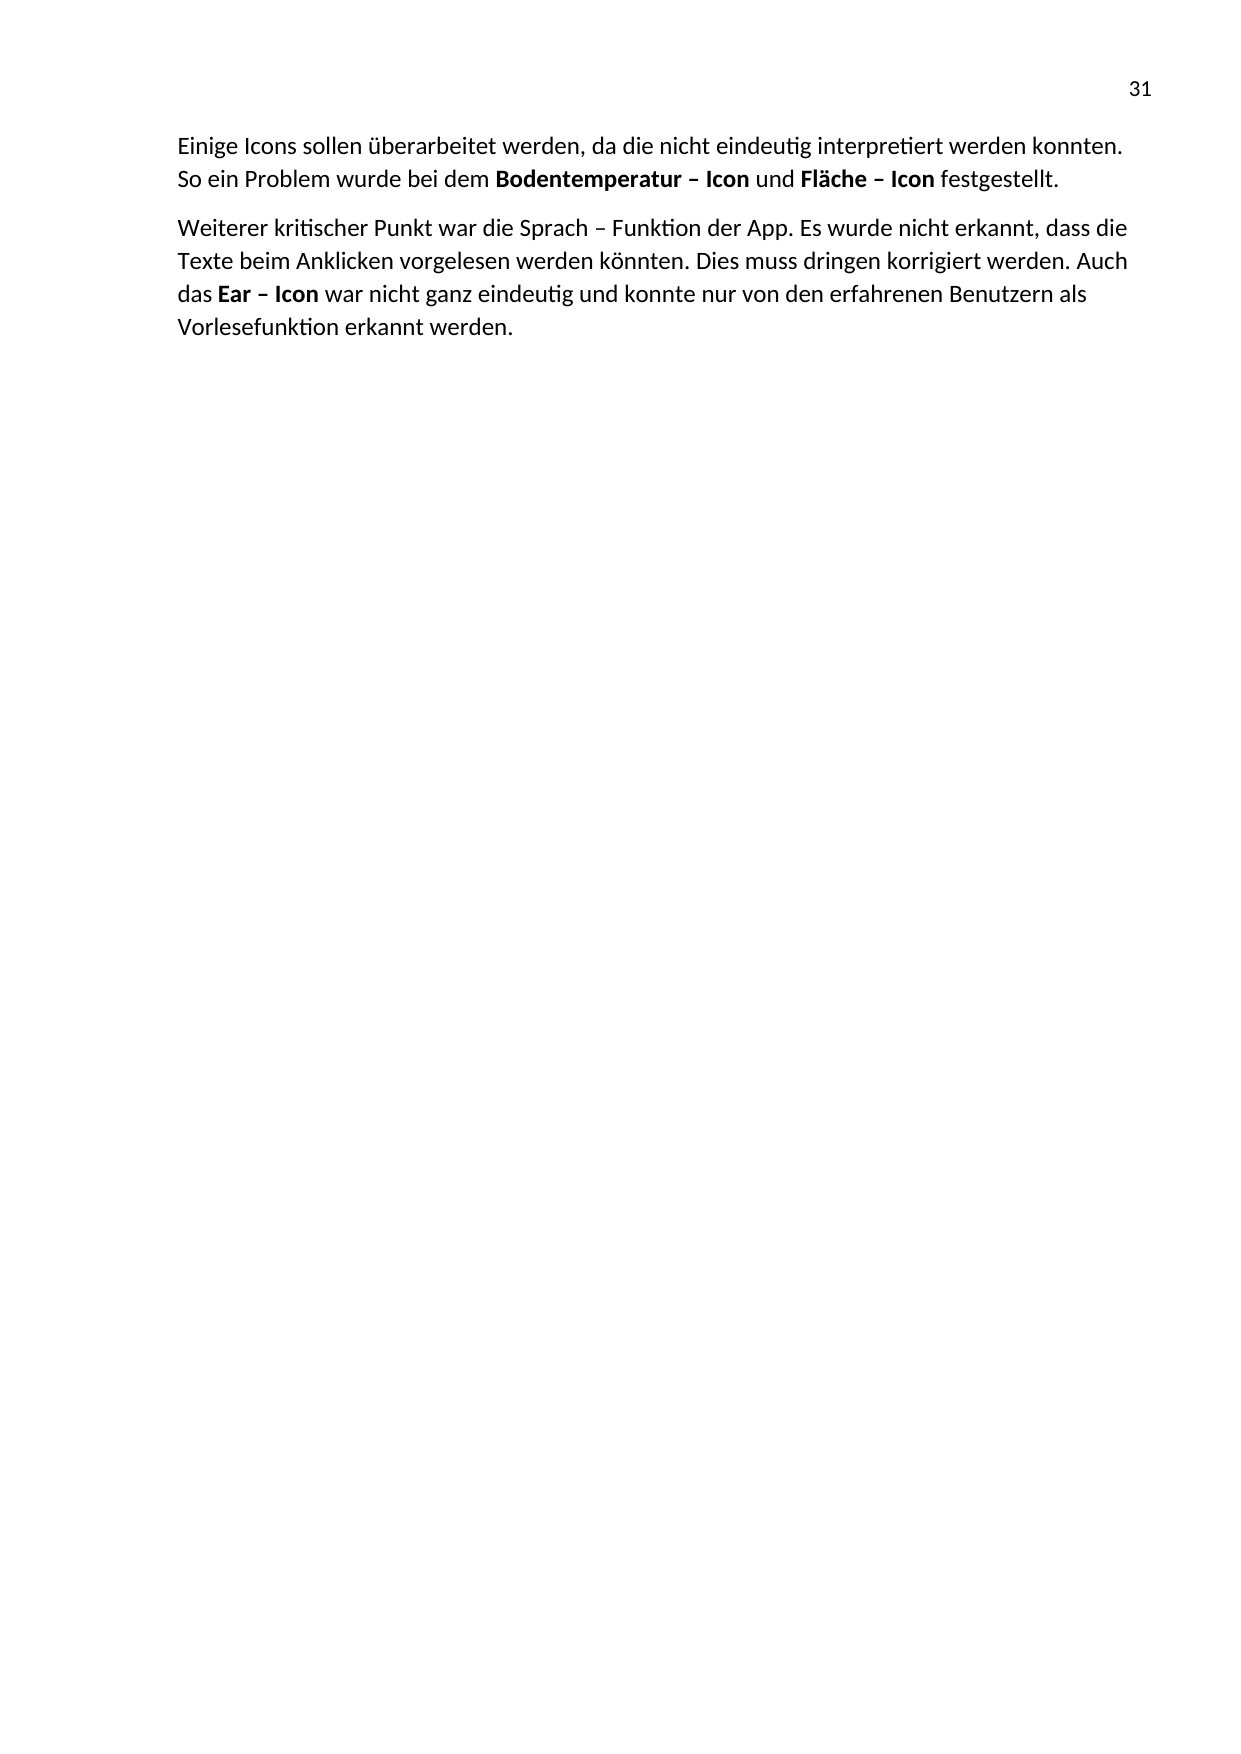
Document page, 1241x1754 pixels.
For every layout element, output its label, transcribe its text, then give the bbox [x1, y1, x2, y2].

text Weiterer kritischer Punkt war die Sprach – Funktion der App. Es wurde nicht erkannt, dass die Texte beim Anklicken vorgelesen werden könnten. Dies muss dringen korrigiert werden. Auch das Ear – Icon war nicht ganz eindeutig und konnte nur von den erfahrenen Benutzern als Vorlesefunktion erkannt werden. [177, 212, 1152, 342]
text Einige Icons sollen überarbeitet werden, da die nicht eindeutig interpretiert werden konnten. So ein Problem wurde bei dem Bodentemperatur – Icon und Fläche – Icon festgestellt. [177, 130, 1152, 193]
